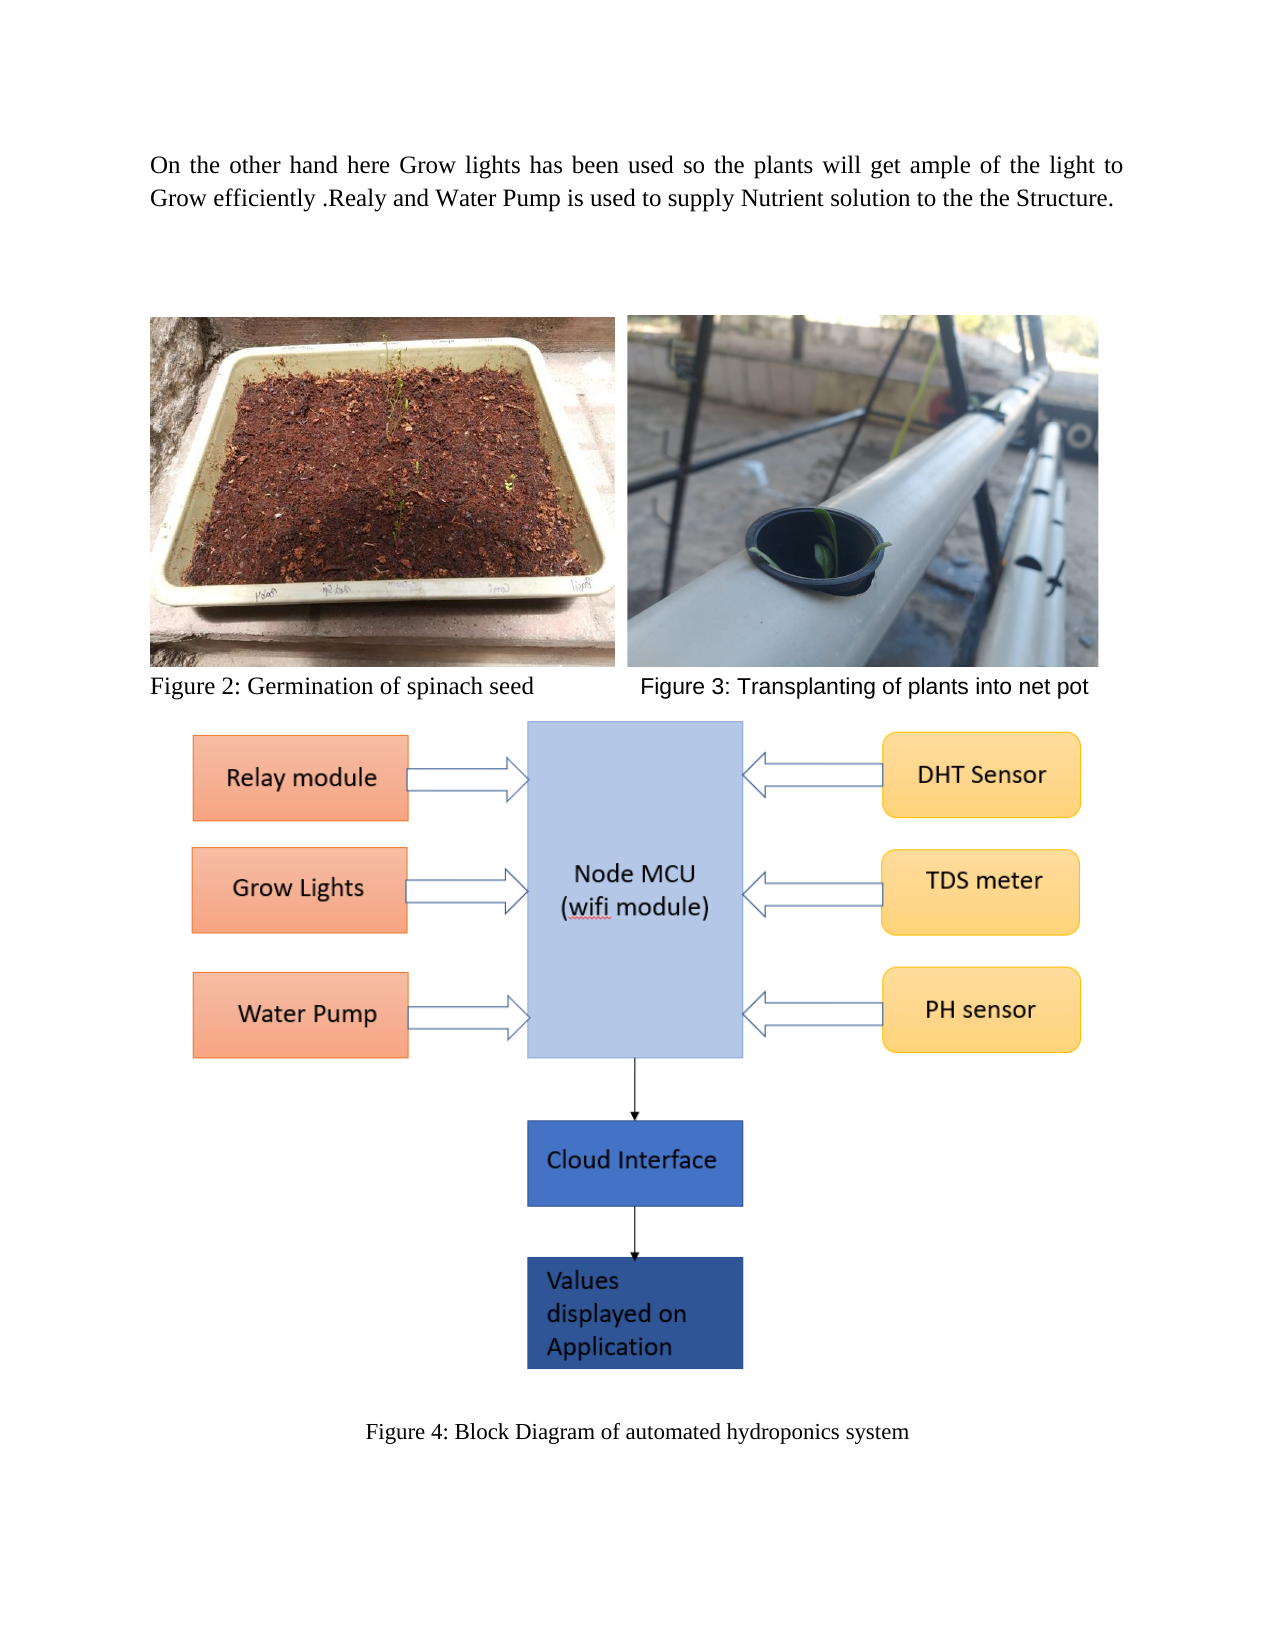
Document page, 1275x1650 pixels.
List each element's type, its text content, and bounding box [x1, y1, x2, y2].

text Figure 4: Block Diagram of automated hydroponics system [150, 1418, 1125, 1445]
picture [627, 315, 1099, 667]
picture [150, 317, 615, 667]
text On the other hand here Grow lights has been used so the plants will get ample of the light to Grow efficiently .Realy and Water Pump is used to supply Nutrient solution to the the Structure. [150, 150, 1125, 212]
picture [150, 704, 1125, 1415]
text Figure 2: Germination of spinach seed Figure 3: Transplanting of plants into net pot [150, 671, 1125, 700]
